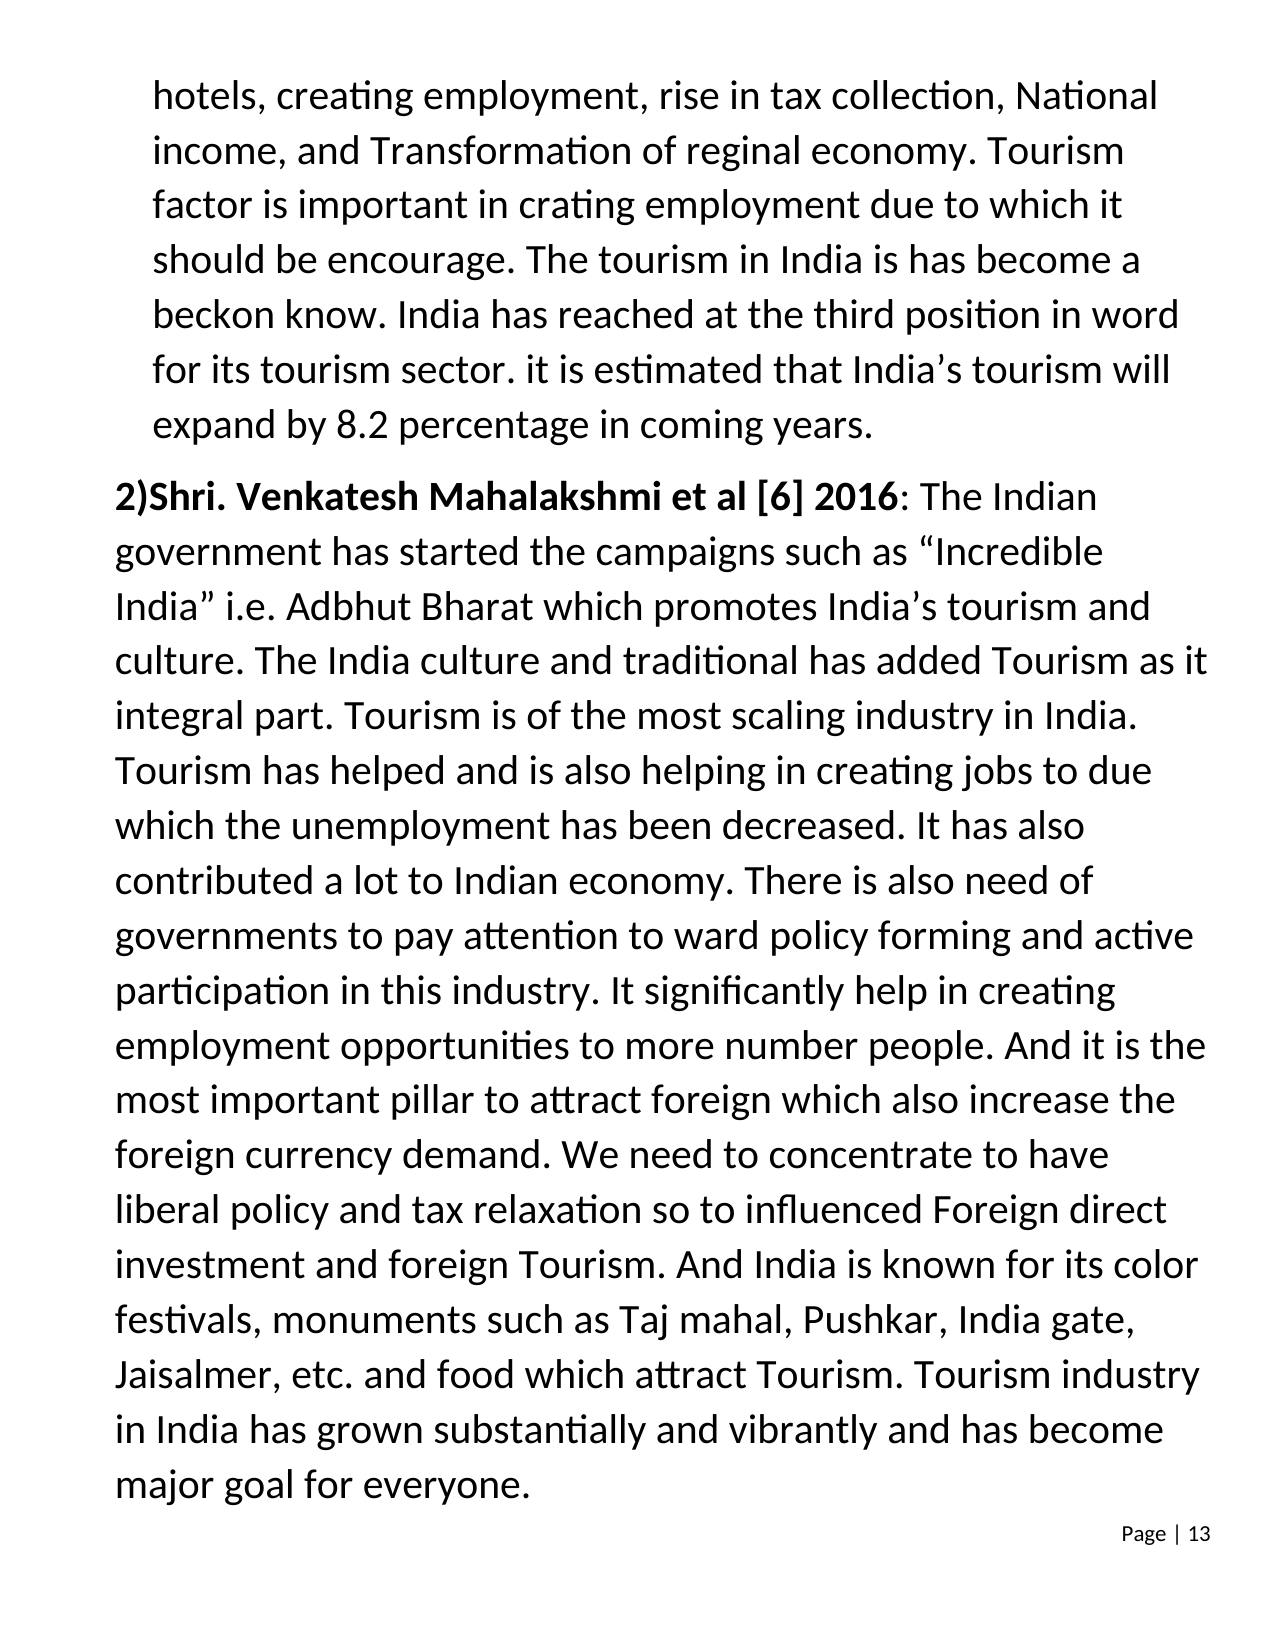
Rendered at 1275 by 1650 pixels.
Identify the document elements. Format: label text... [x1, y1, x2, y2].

text 2)Shri. Venkatesh Mahalakshmi et al [6] 2016: The Indian government has started the campaigns such as “Incredible India” i.e. Adbhut Bharat which promotes India’s tourism and culture. The India culture and traditional has added Tourism as it integral part. Tourism is of the most scaling industry in India. Tourism has helped and is also helping in creating jobs to due which the unemployment has been decreased. It has also contributed a lot to Indian economy. There is also need of governments to pay attention to ward policy forming and active participation in this industry. It significantly help in creating employment opportunities to more number people. And it is the most important pillar to attract foreign which also increase the foreign currency demand. We need to concentrate to have liberal policy and tax relaxation so to influenced Foreign direct investment and foreign Tourism. And India is known for its color festivals, monuments such as Taj mahal, Pushkar, India gate, Jaisalmer, etc. and food which attract Tourism. Tourism industry in India has grown substantially and vibrantly and has become major goal for everyone. [114, 470, 1210, 1509]
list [114, 69, 1210, 449]
